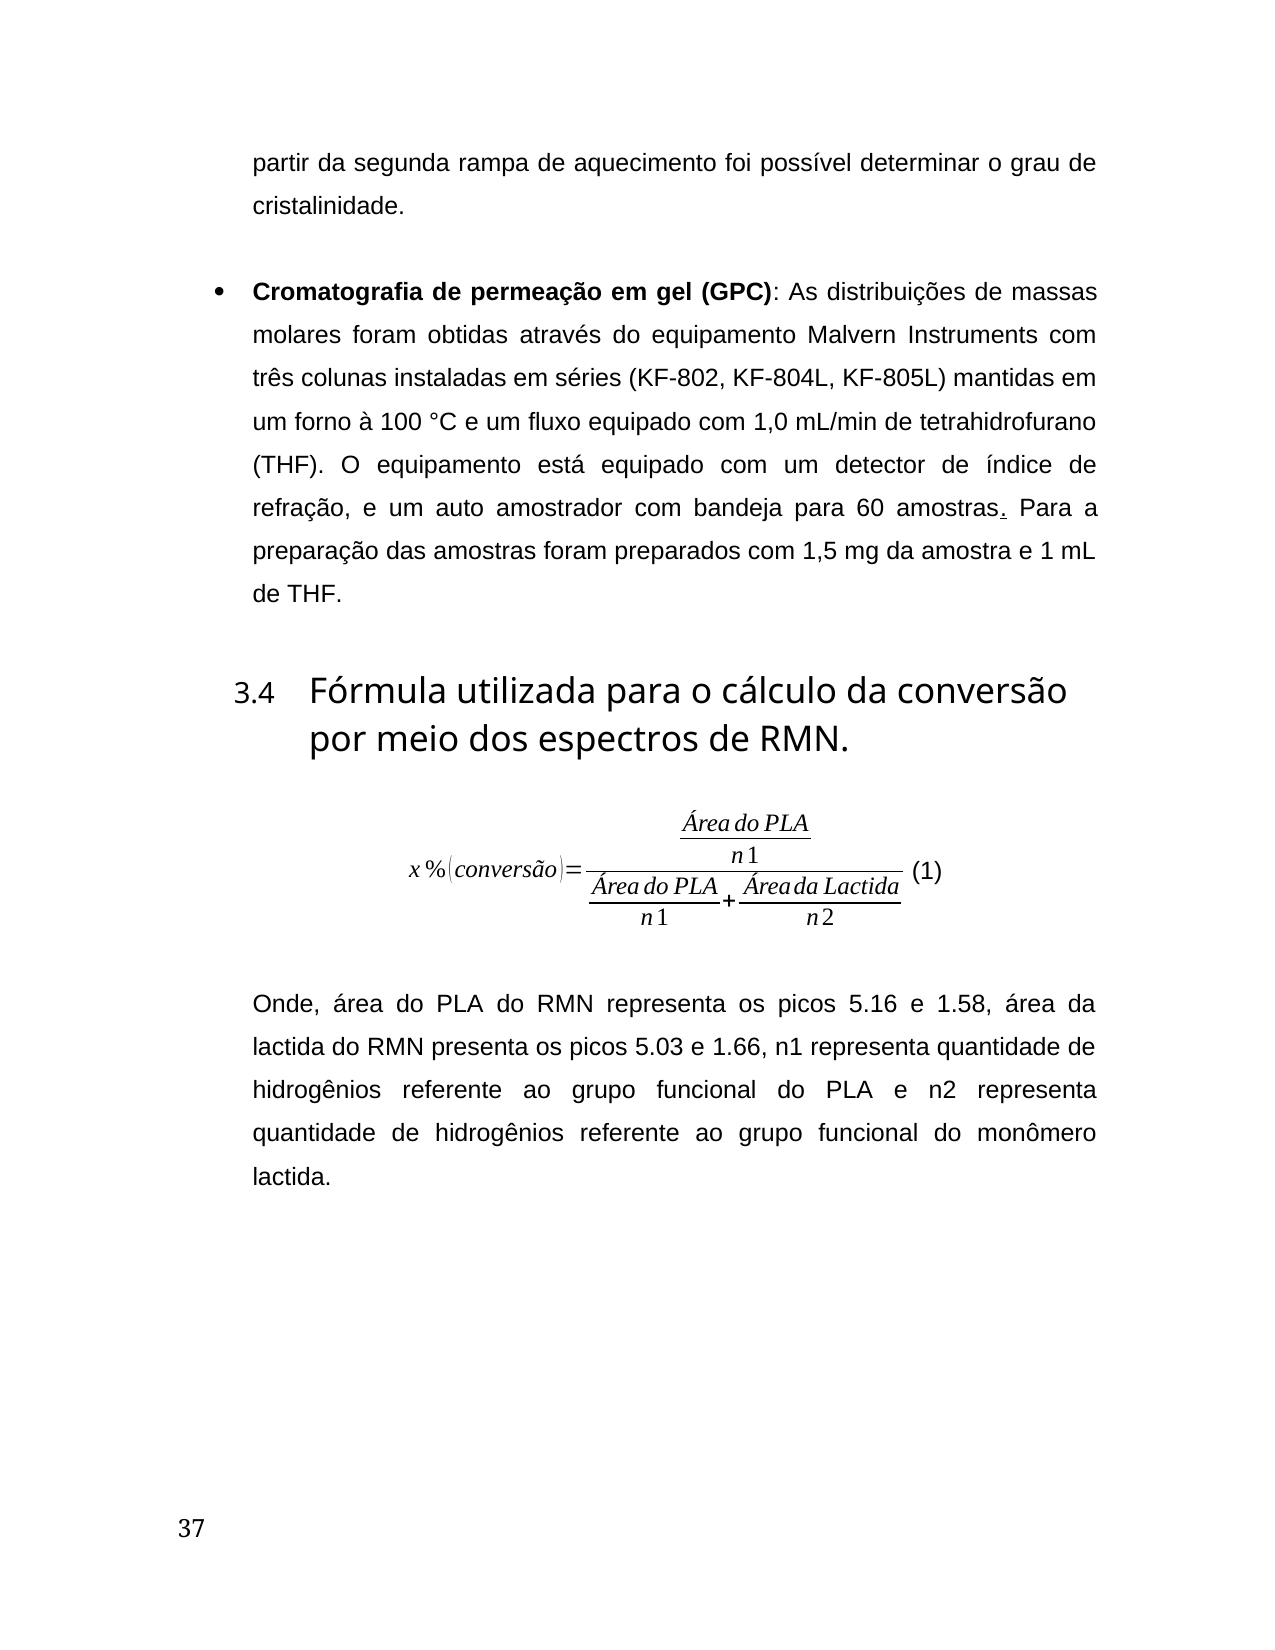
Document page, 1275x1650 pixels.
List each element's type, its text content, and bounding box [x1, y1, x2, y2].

subtitle Fórmula utilizada para o cálculo da conversão por meio dos espectros de RMN. [233, 665, 1098, 762]
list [215, 148, 1098, 219]
list Onde, área do PLA do RMN representa os picos 5.16 e 1.58, área da lactida do RMN presenta os picos 5.03 e 1.66, n1 representa quantidade de hidrogênios referente ao grupo funcional do PLA e n2 representa quantidade de hidrogênios referente ao grupo funcional do monômero lactida. [252, 989, 1098, 1190]
list (1) [252, 810, 1098, 932]
list Cromatografia de permeação em gel (GPC): As distribuições de massas molares foram obtidas através do equipamento Malvern Instruments com três colunas instaladas em séries (KF-802, KF-804L, KF-805L) mantidas em um forno à 100 °C e um fluxo equipado com 1,0 mL/min de tetrahidrofurano (THF). O equipamento está equipado com um detector de índice de refração, e um auto amostrador com bandeja para 60 amostras. Para a preparação das amostras foram preparados com 1,5 mg da amostra e 1 mL de THF. [215, 277, 1098, 608]
